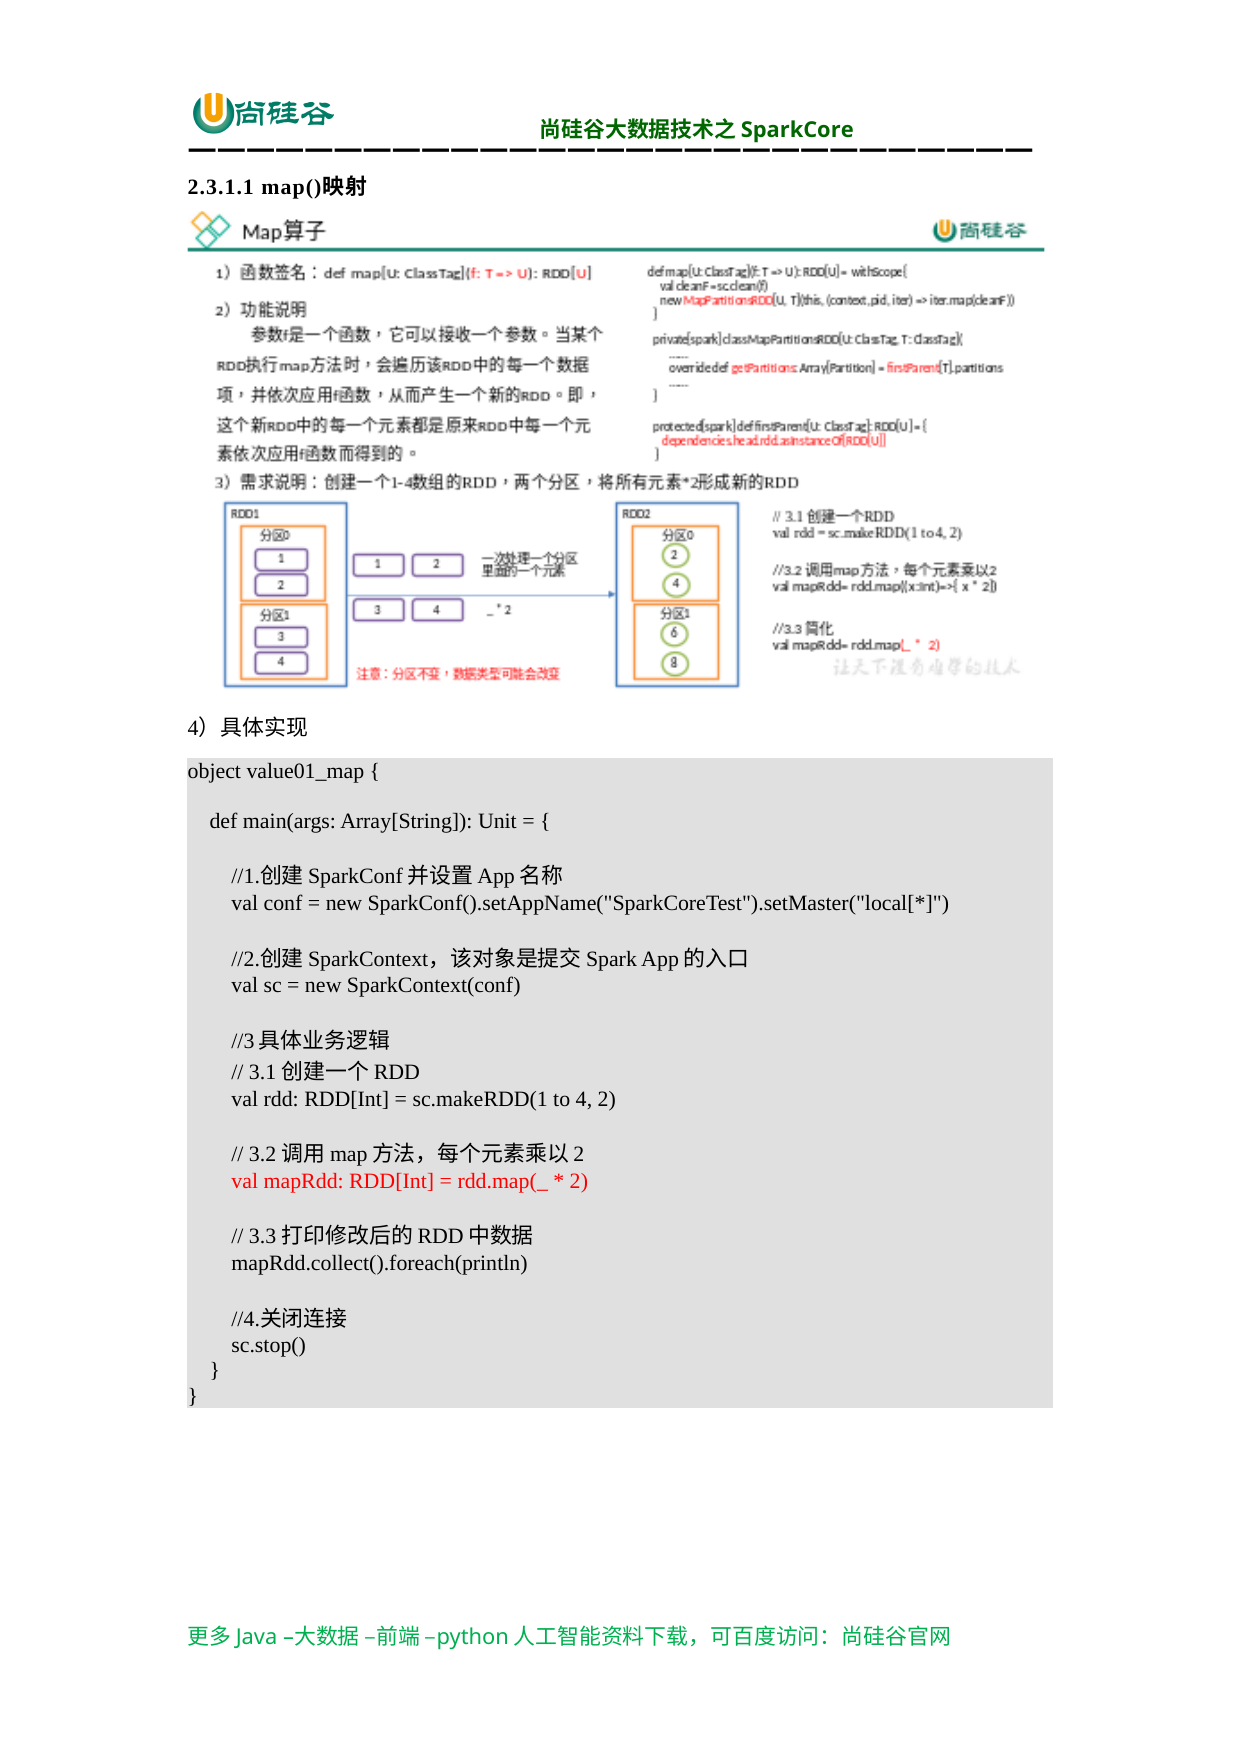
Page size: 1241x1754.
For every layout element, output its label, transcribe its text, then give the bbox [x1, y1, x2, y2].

text 4）具体实现 [187, 709, 1053, 742]
subtitle 2.3.1.1 map()映射 [187, 168, 1053, 201]
text object value01_map { def main(args: Array[String]): Unit = { //1.创建SparkConf并设置App名称 val conf = new SparkConf().setAppName("SparkCoreTest").setMaster("local[*]") //2.创建SparkContext，该对象是提交Spark App的入口 val sc = new SparkContext(conf) //3具体业务逻辑 // 3.1 创建一个RDD val rdd: RDD[Int] = sc.makeRDD(1 to 4, 2) // 3.2 调用map方法，每个元素乘以2 val mapRdd: RDD[Int] = rdd.map(_ * 2) // 3.3 打印修改后的RDD中数据 mapRdd.collect().foreach(println) //4.关闭连接 sc.stop() } } [187, 758, 1053, 1408]
